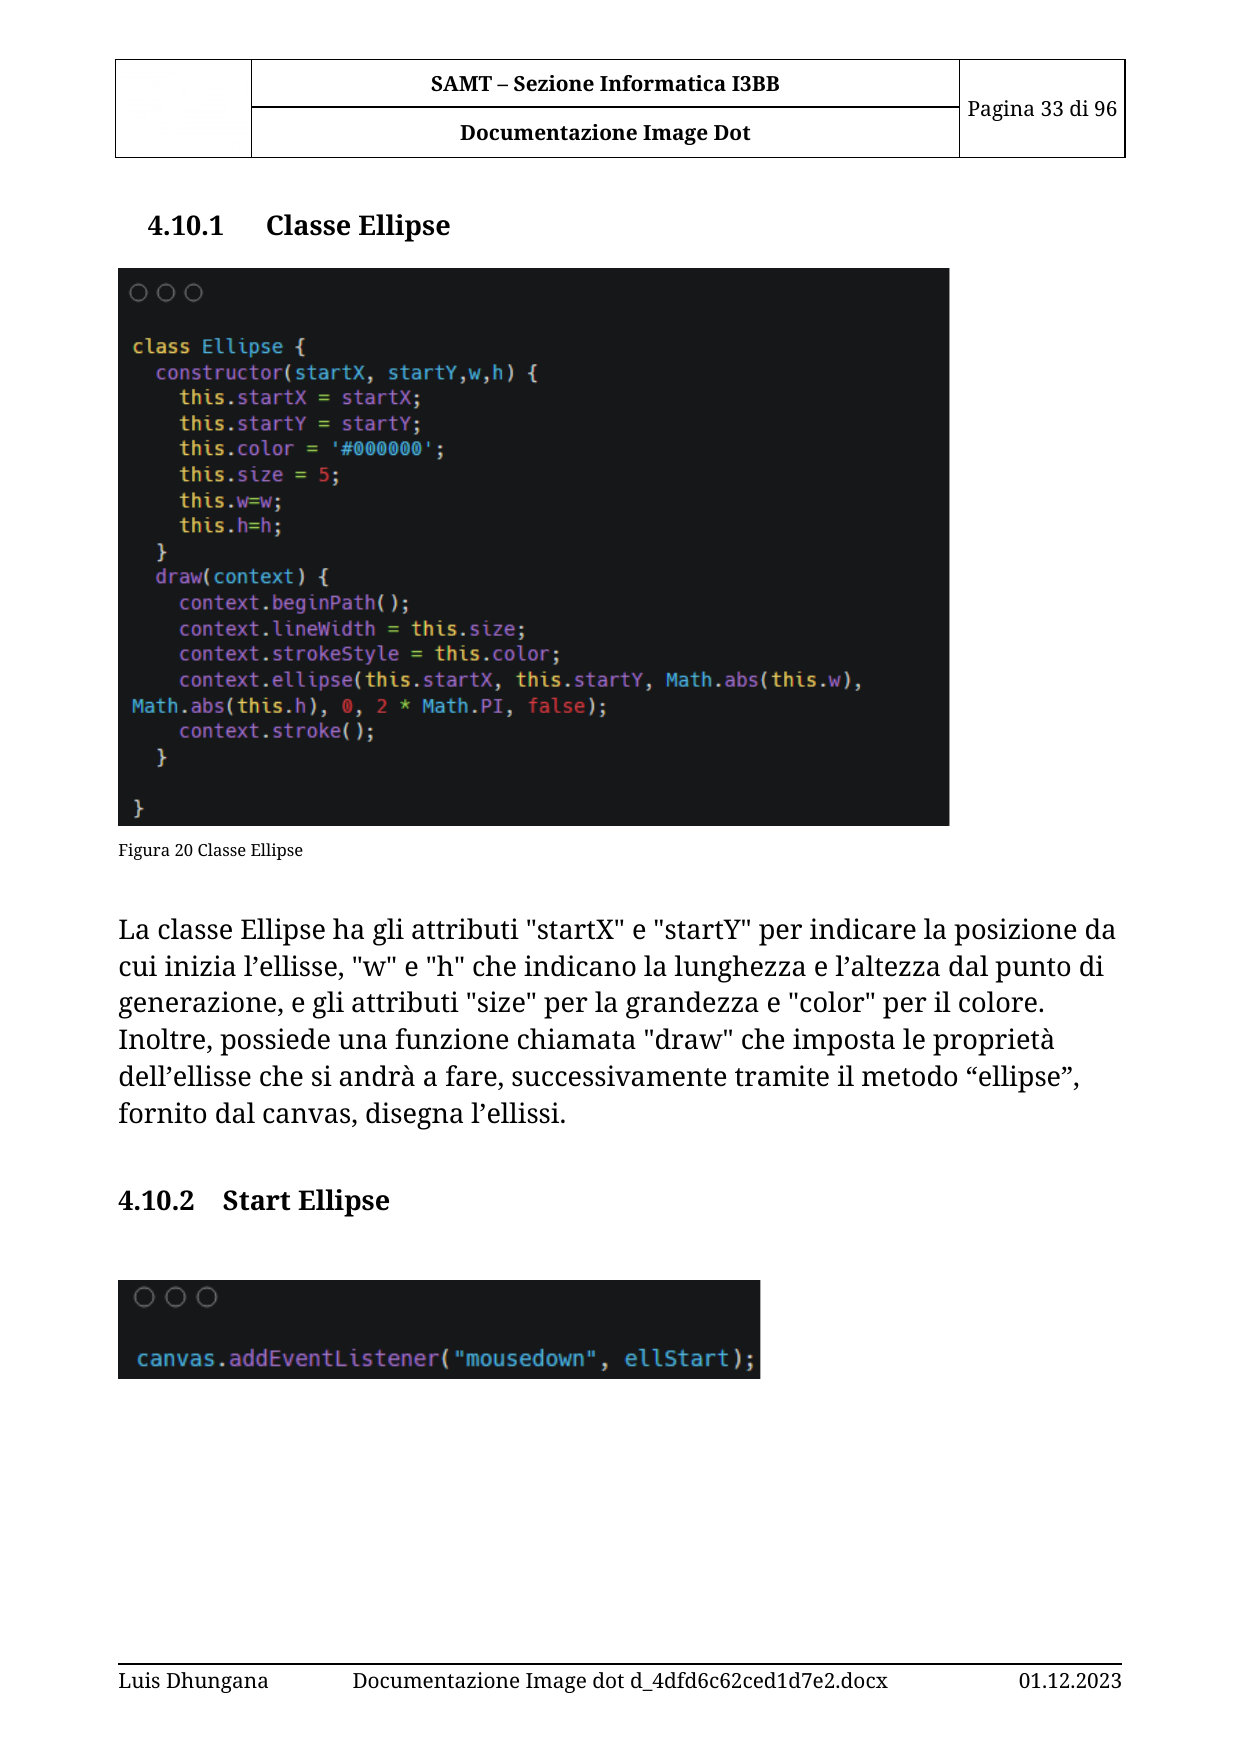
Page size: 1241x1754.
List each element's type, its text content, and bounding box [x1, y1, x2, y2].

picture [118, 1280, 761, 1379]
picture [115, 60, 251, 157]
picture [118, 268, 951, 826]
subtitle Classe Ellipse [148, 207, 1122, 244]
text La classe Ellipse ha gli attributi "startX" e "startY" per indicare la posizione da cui inizia l’ellisse, "w" e "h" che indicano la lunghezza e l’altezza dal punto di generazione, e gli attributi "size" per la grandezza e "color" per il colore. Inoltre, possiede una funzione chiamata "draw" che imposta le proprietà dell’ellisse che si andrà a fare, successivamente tramite il metodo “ellipse”, fornito dal canvas, disegna l’ellissi. [118, 910, 1122, 1131]
subtitle Start Ellipse [118, 1181, 1122, 1218]
